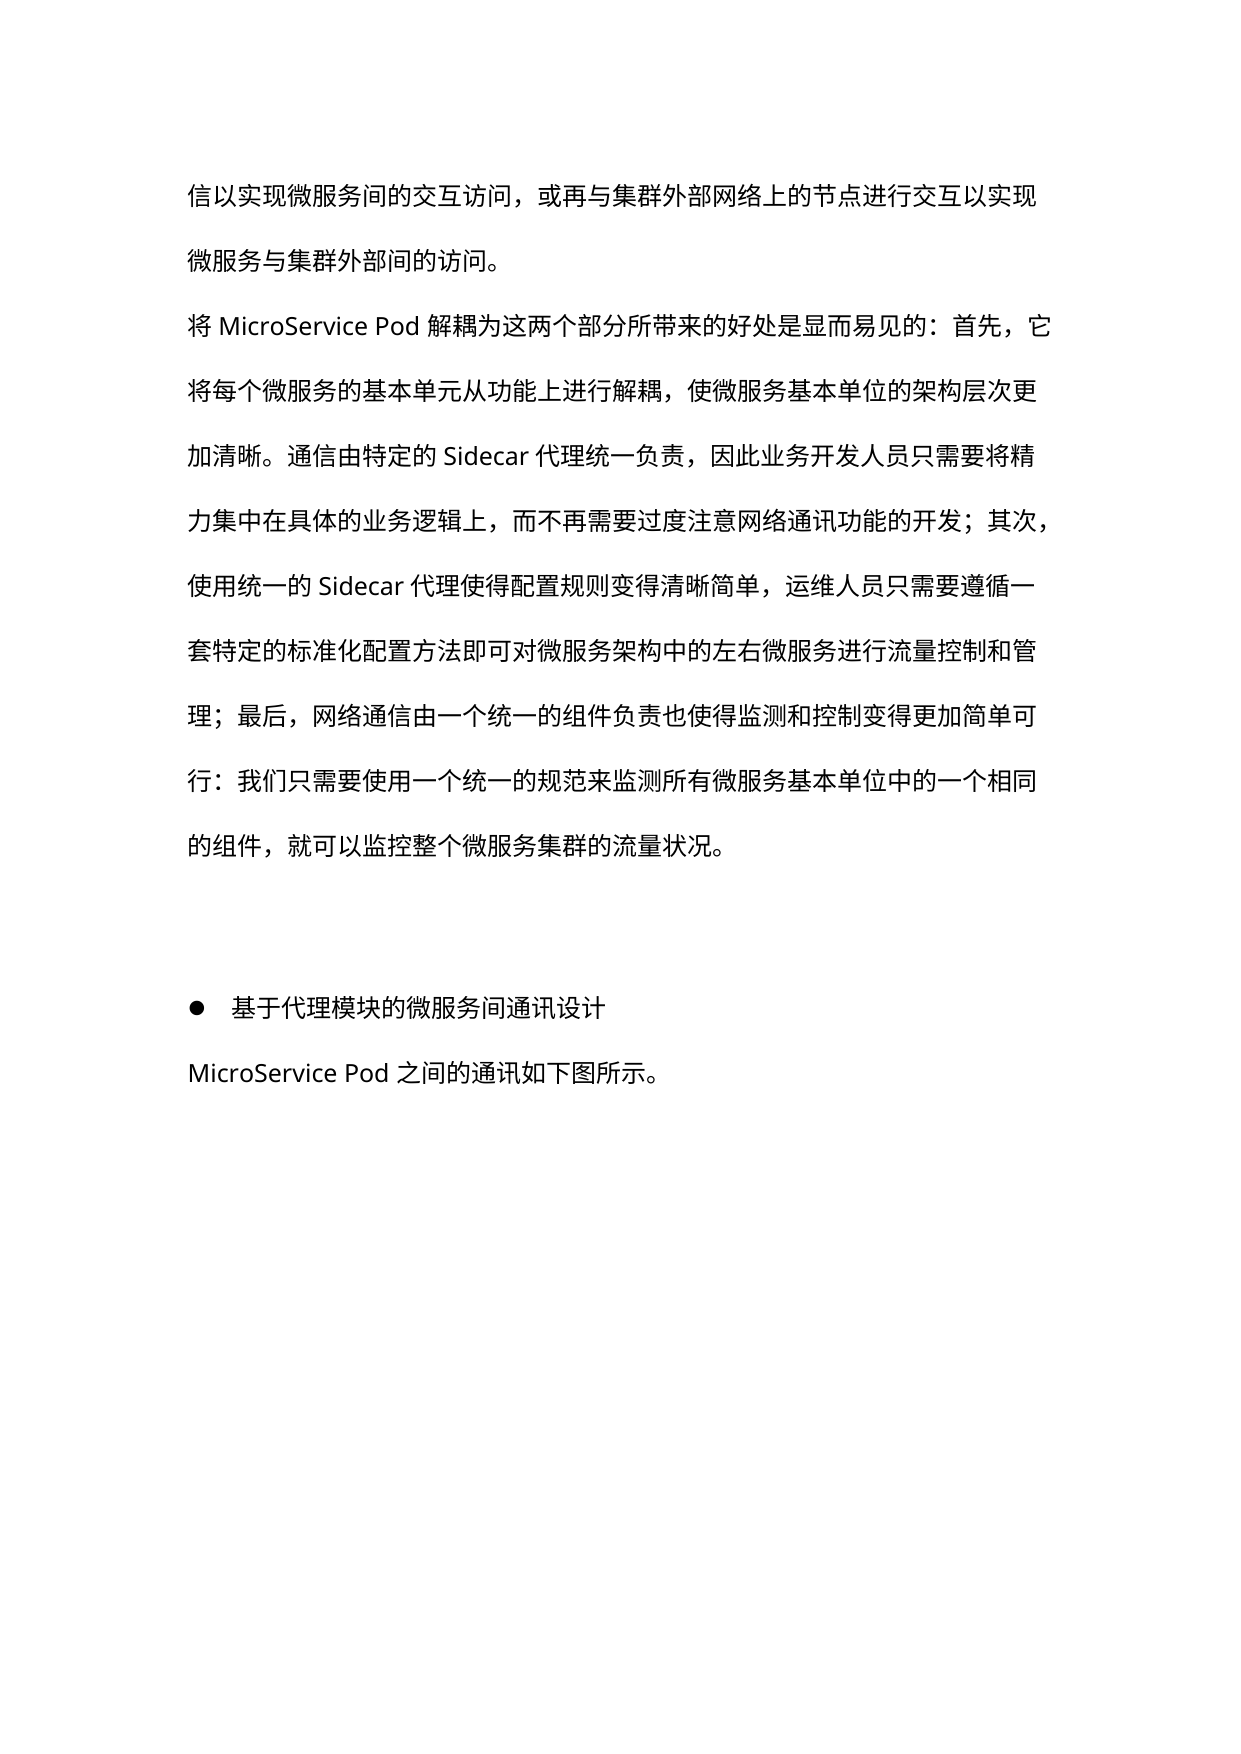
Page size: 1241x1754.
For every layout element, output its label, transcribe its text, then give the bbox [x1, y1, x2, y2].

text MicroService Pod 之间的通讯如下图所示。 [187, 1039, 1053, 1104]
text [187, 162, 1053, 292]
text 将 MicroService Pod 解耦为这两个部分所带来的好处是显而易见的：首先，它将每个微服务的基本单元从功能上进行解耦，使微服务基本单位的架构层次更加清晰。通信由特定的 Sidecar 代理统一负责，因此业务开发人员只需要将精力集中在具体的业务逻辑上，而不再需要过度注意网络通讯功能的开发；其次，使用统一的 Sidecar 代理使得配置规则变得清晰简单，运维人员只需要遵循一套特定的标准化配置方法即可对微服务架构中的左右微服务进行流量控制和管理；最后，网络通信由一个统一的组件负责也使得监测和控制变得更加简单可行：我们只需要使用一个统一的规范来监测所有微服务基本单位中的一个相同的组件，就可以监控整个微服务集群的流量状况。 [187, 292, 1053, 877]
list 基于代理模块的微服务间通讯设计 [187, 974, 1053, 1039]
